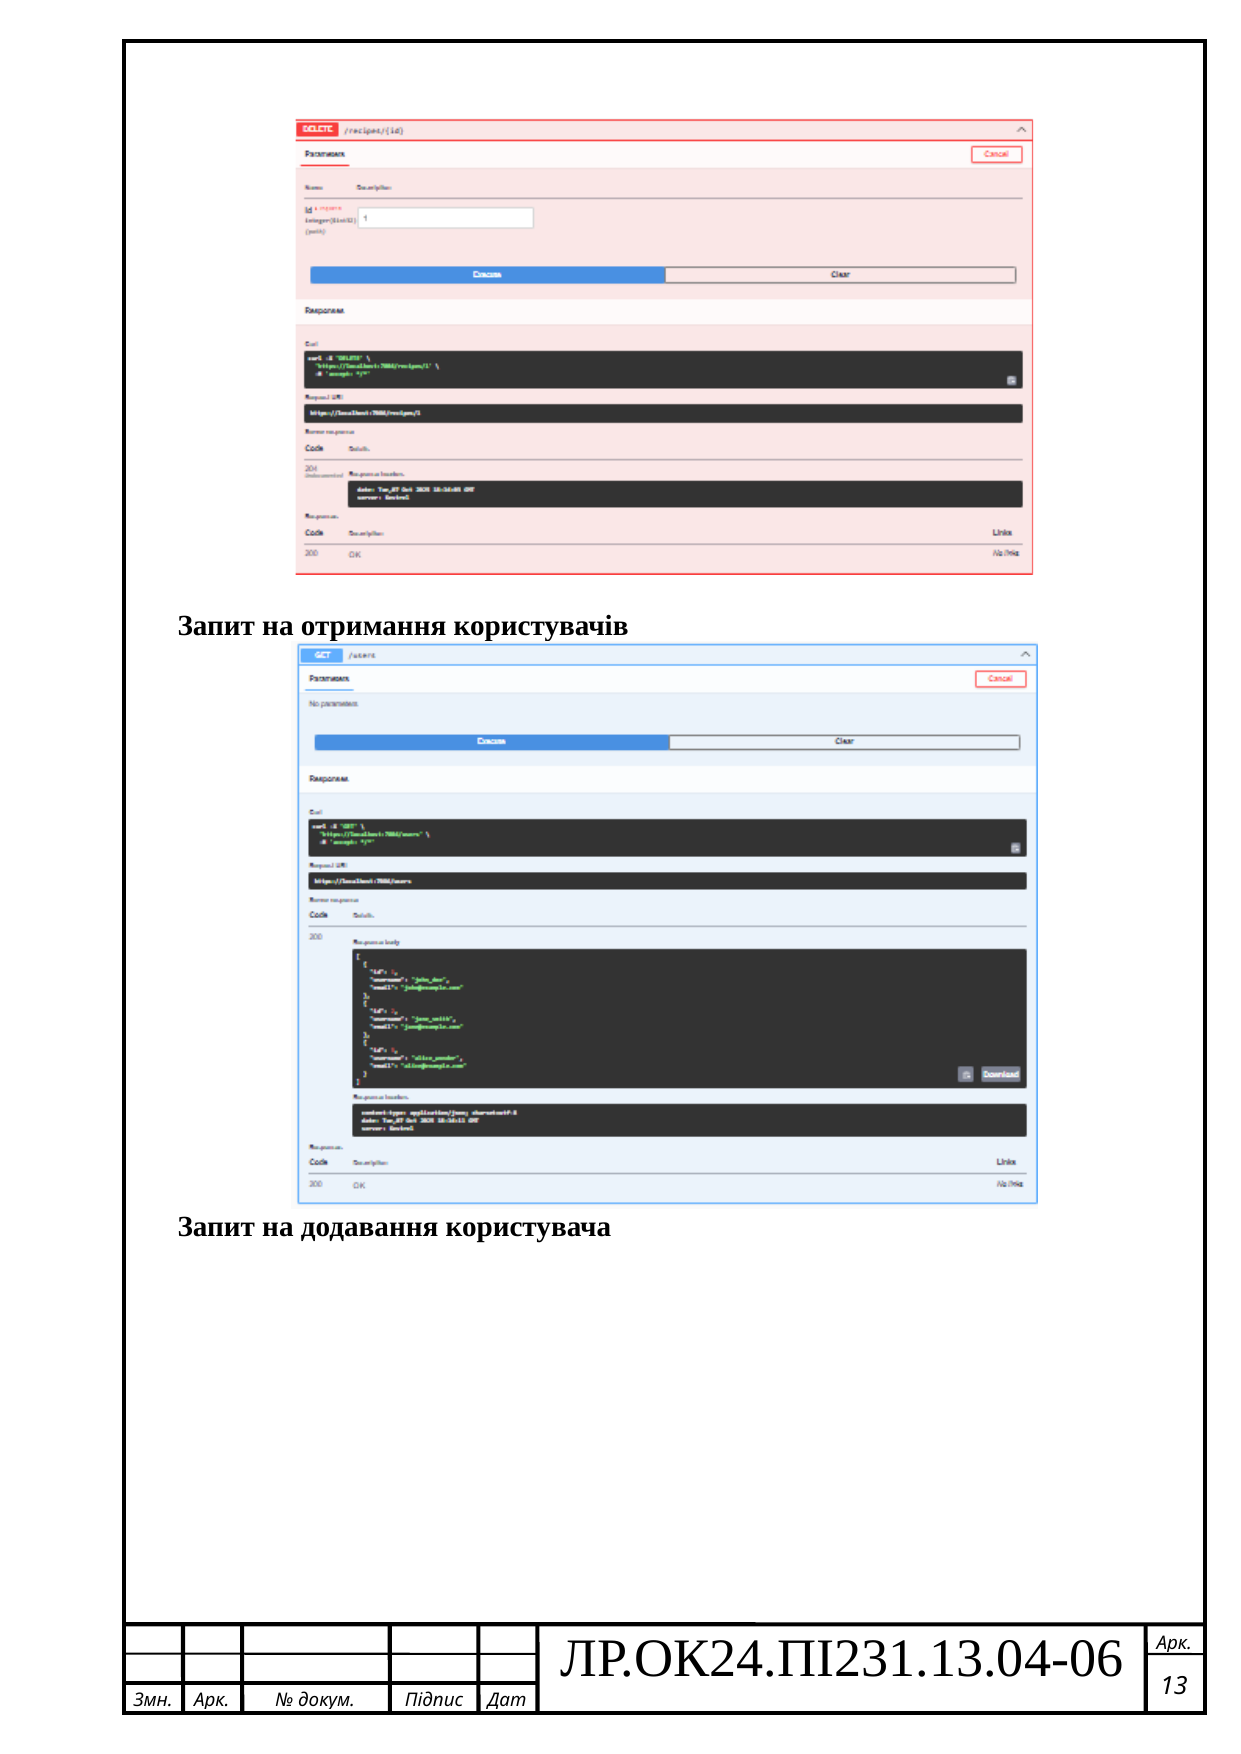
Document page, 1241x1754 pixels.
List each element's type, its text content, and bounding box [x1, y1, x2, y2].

picture [295, 118, 1034, 575]
text Запит на додавання користувача [177, 1209, 1152, 1242]
text Запит на отримання користувачів [177, 608, 1152, 642]
picture [291, 641, 1038, 1209]
